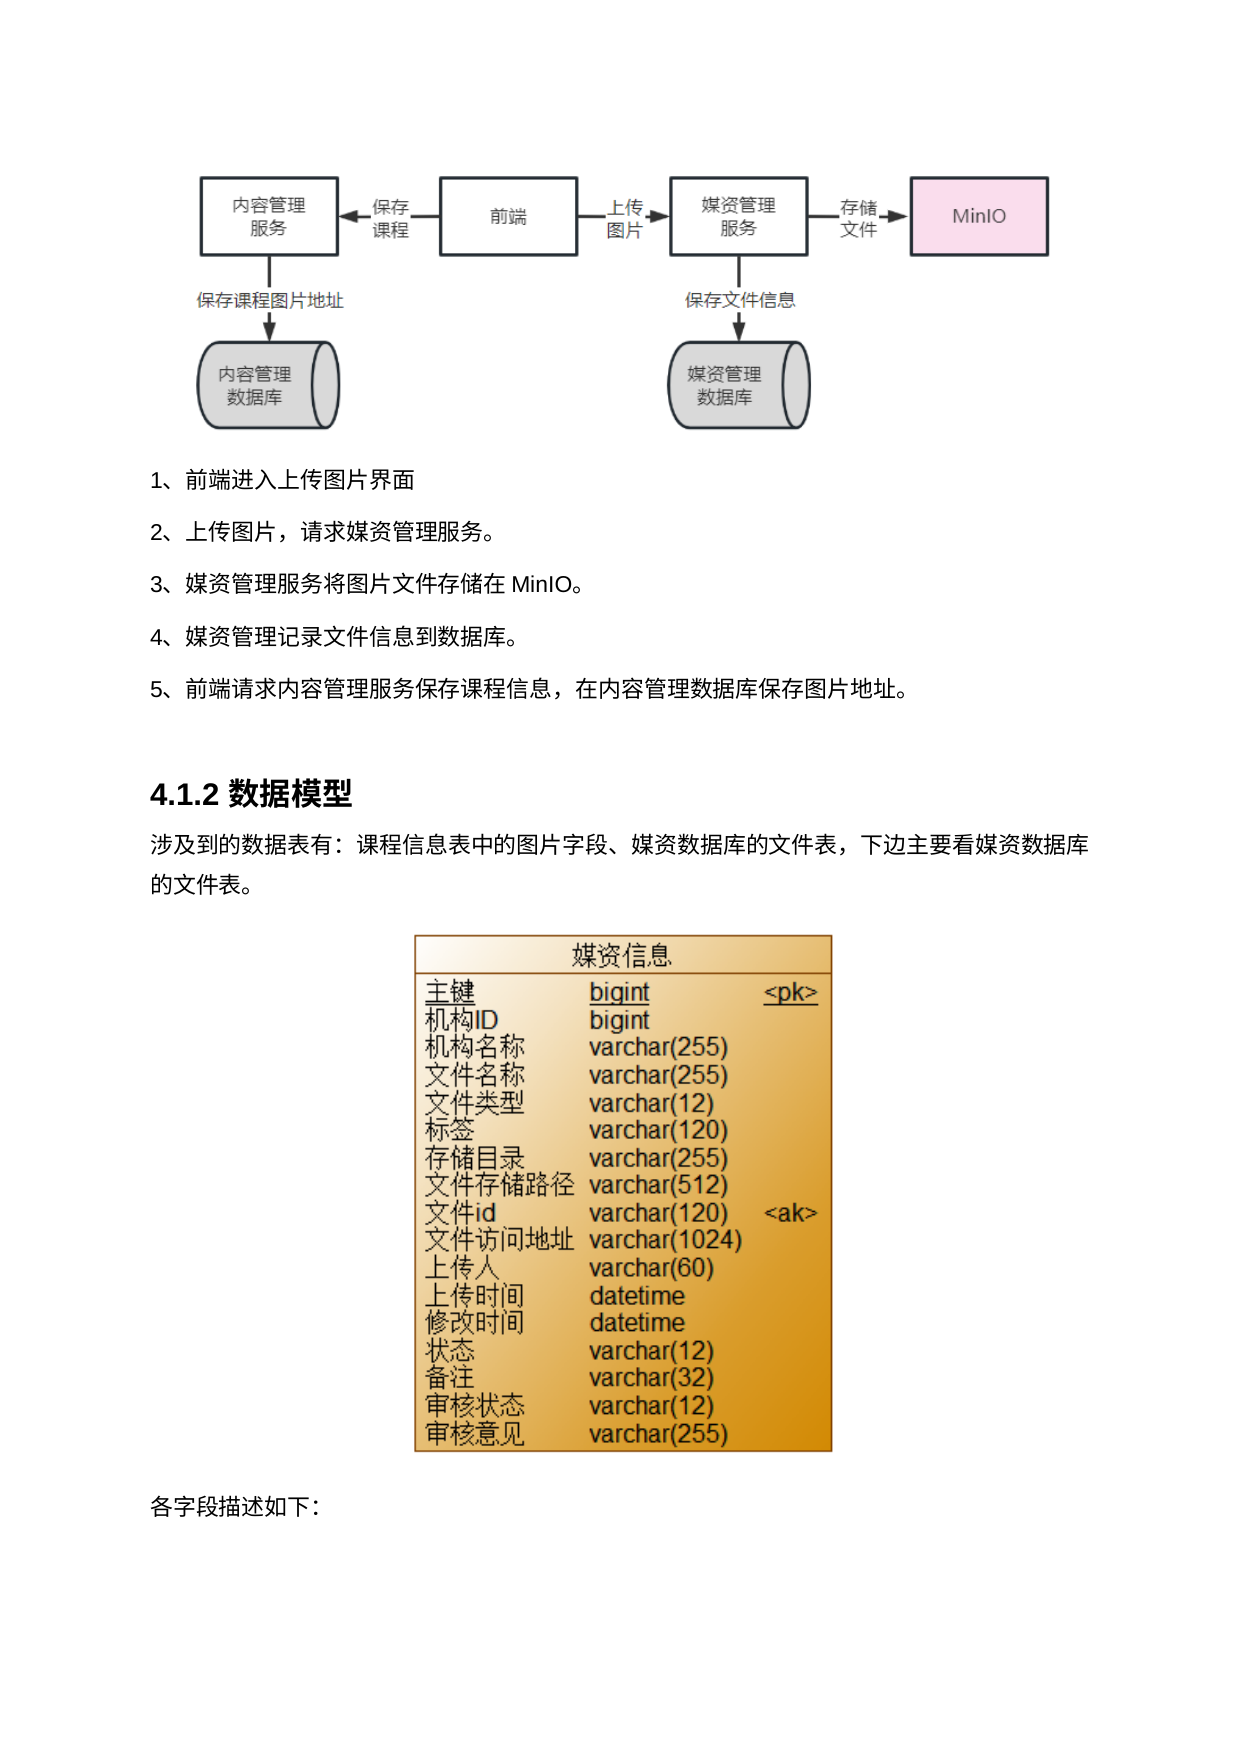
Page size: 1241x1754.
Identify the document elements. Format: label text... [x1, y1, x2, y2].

text 各字段描述如下： [150, 1489, 1090, 1522]
text 3、媒资管理服务将图片文件存储在MinIO。 [150, 566, 1090, 599]
text 5、前端请求内容管理服务保存课程信息，在内容管理数据库保存图片地址。 [150, 671, 1090, 704]
picture [177, 150, 1064, 444]
text 1、前端进入上传图片界面 [150, 462, 1090, 495]
text 4、媒资管理记录文件信息到数据库。 [150, 619, 1090, 652]
text 2、上传图片，请求媒资管理服务。 [150, 514, 1090, 547]
picture [399, 919, 842, 1471]
text 涉及到的数据表有：课程信息表中的图片字段、媒资数据库的文件表，下边主要看媒资数据库的文件表。 [150, 827, 1090, 900]
